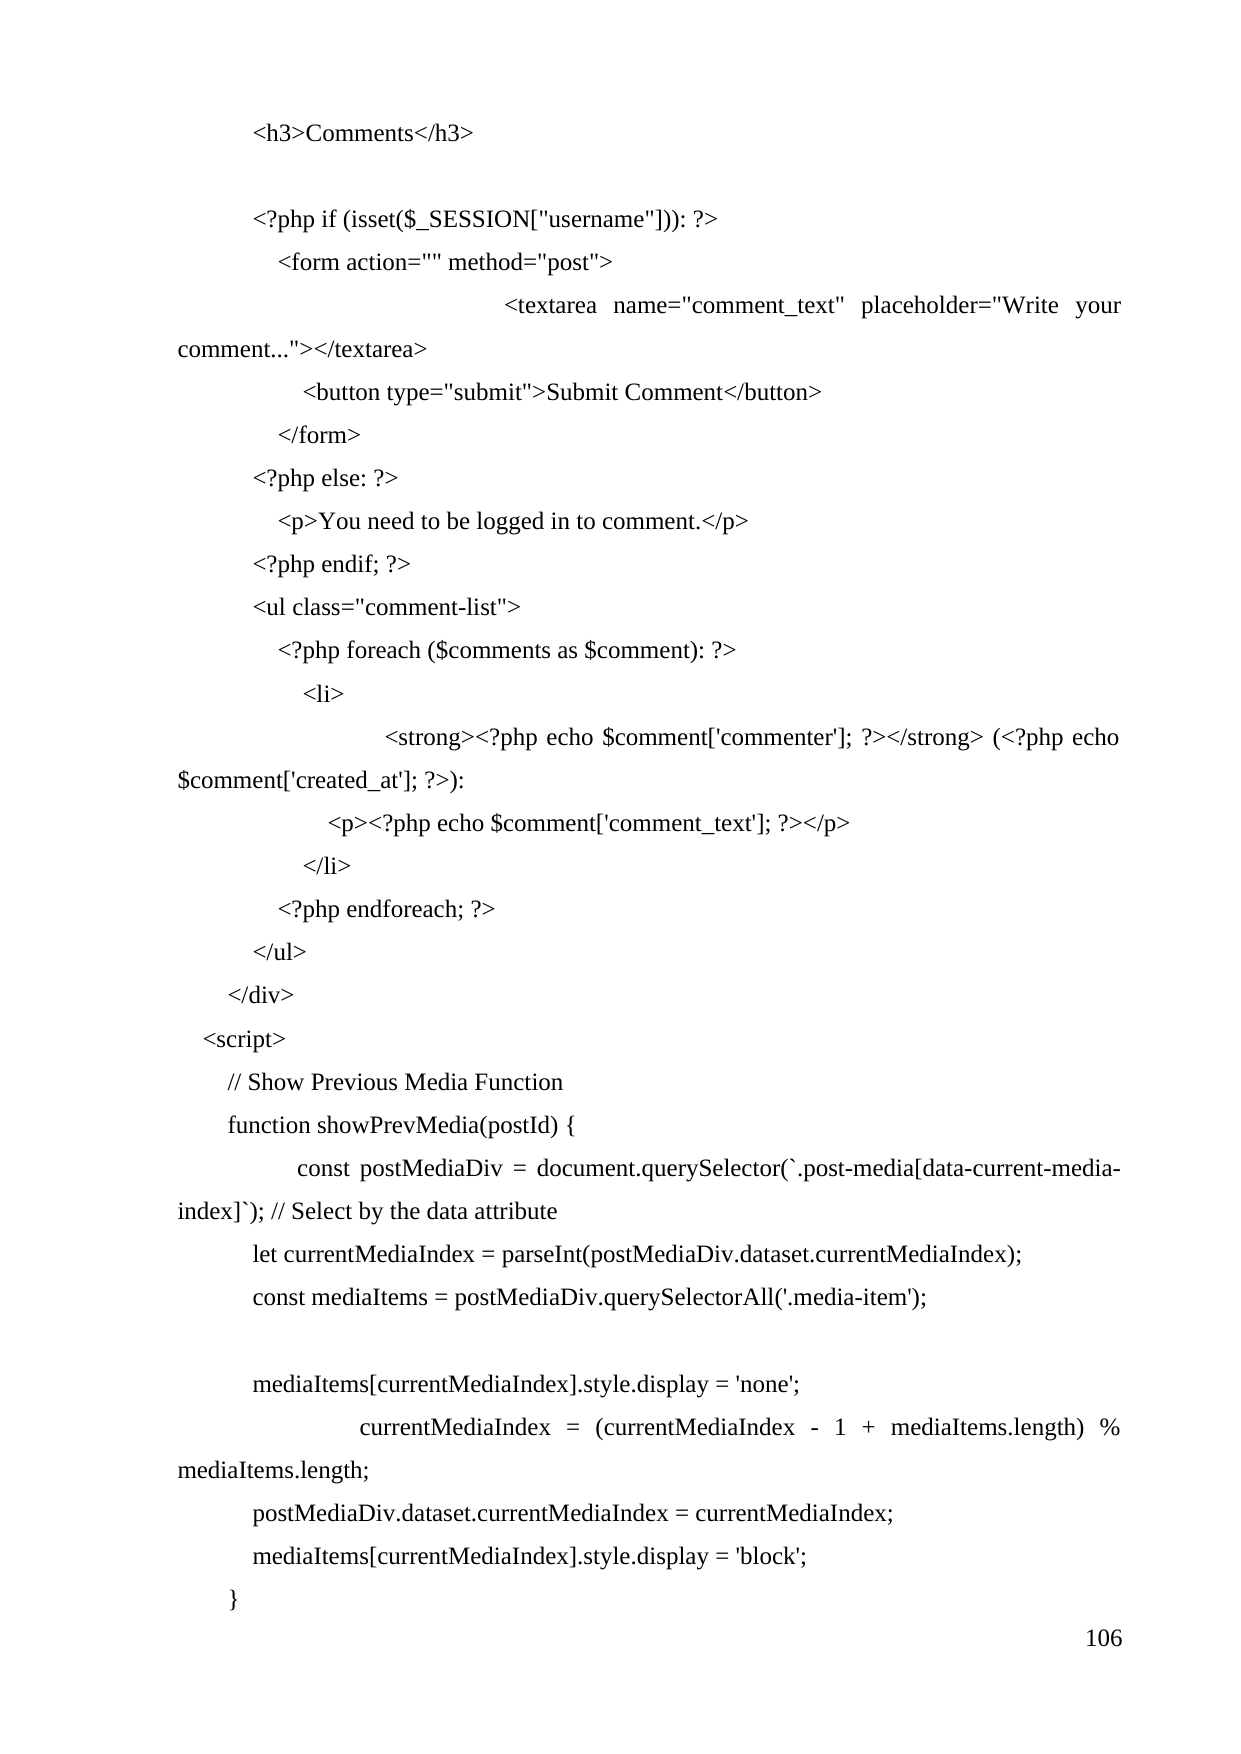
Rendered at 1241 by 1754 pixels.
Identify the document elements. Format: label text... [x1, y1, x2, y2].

text <?php endif; ?> [177, 549, 1122, 578]
text mediaItems[currentMediaIndex].style.display = 'block'; [177, 1541, 1122, 1570]
text <script> [177, 1024, 1122, 1052]
text const mediaItems = postMediaDiv.querySelectorAll('.media-item'); [177, 1282, 1122, 1311]
text <?php endforeach; ?> [177, 894, 1122, 923]
text function showPrevMedia(postId) { [177, 1110, 1122, 1139]
text <?php if (isset($_SESSION["username"])): ?> [177, 204, 1122, 233]
text <p>You need to be logged in to comment.</p> [177, 506, 1122, 535]
text <h3>Comments</h3> [177, 118, 1122, 147]
text currentMediaIndex = (currentMediaIndex - 1 + mediaItems.length) % mediaItems.length; [177, 1412, 1122, 1484]
text <p><?php echo $comment['comment_text']; ?></p> [177, 808, 1122, 837]
text <?php else: ?> [177, 463, 1122, 492]
text </li> [177, 851, 1122, 880]
text <ul class="comment-list"> [177, 592, 1122, 621]
text <?php foreach ($comments as $comment): ?> [177, 636, 1122, 664]
text const postMediaDiv = document.querySelector(`.post-media[data-current-media-index]`); // Select by the data attribute [177, 1153, 1122, 1225]
text </div> [177, 981, 1122, 1009]
text </form> [177, 420, 1122, 449]
text postMediaDiv.dataset.currentMediaIndex = currentMediaIndex; [177, 1498, 1122, 1527]
text <button type="submit">Submit Comment</button> [177, 377, 1122, 406]
text } [177, 1584, 1122, 1613]
text </ul> [177, 937, 1122, 966]
text <li> [177, 679, 1122, 707]
text // Show Previous Media Function [177, 1067, 1122, 1096]
text <textarea name="comment_text" placeholder="Write your comment..."></textarea> [177, 291, 1122, 362]
text <form action="" method="post"> [177, 247, 1122, 276]
text <strong><?php echo $comment['commenter']; ?></strong> (<?php echo $comment['created_at']; ?>): [177, 722, 1122, 794]
text mediaItems[currentMediaIndex].style.display = 'none'; [177, 1369, 1122, 1397]
text let currentMediaIndex = parseInt(postMediaDiv.dataset.currentMediaIndex); [177, 1239, 1122, 1268]
